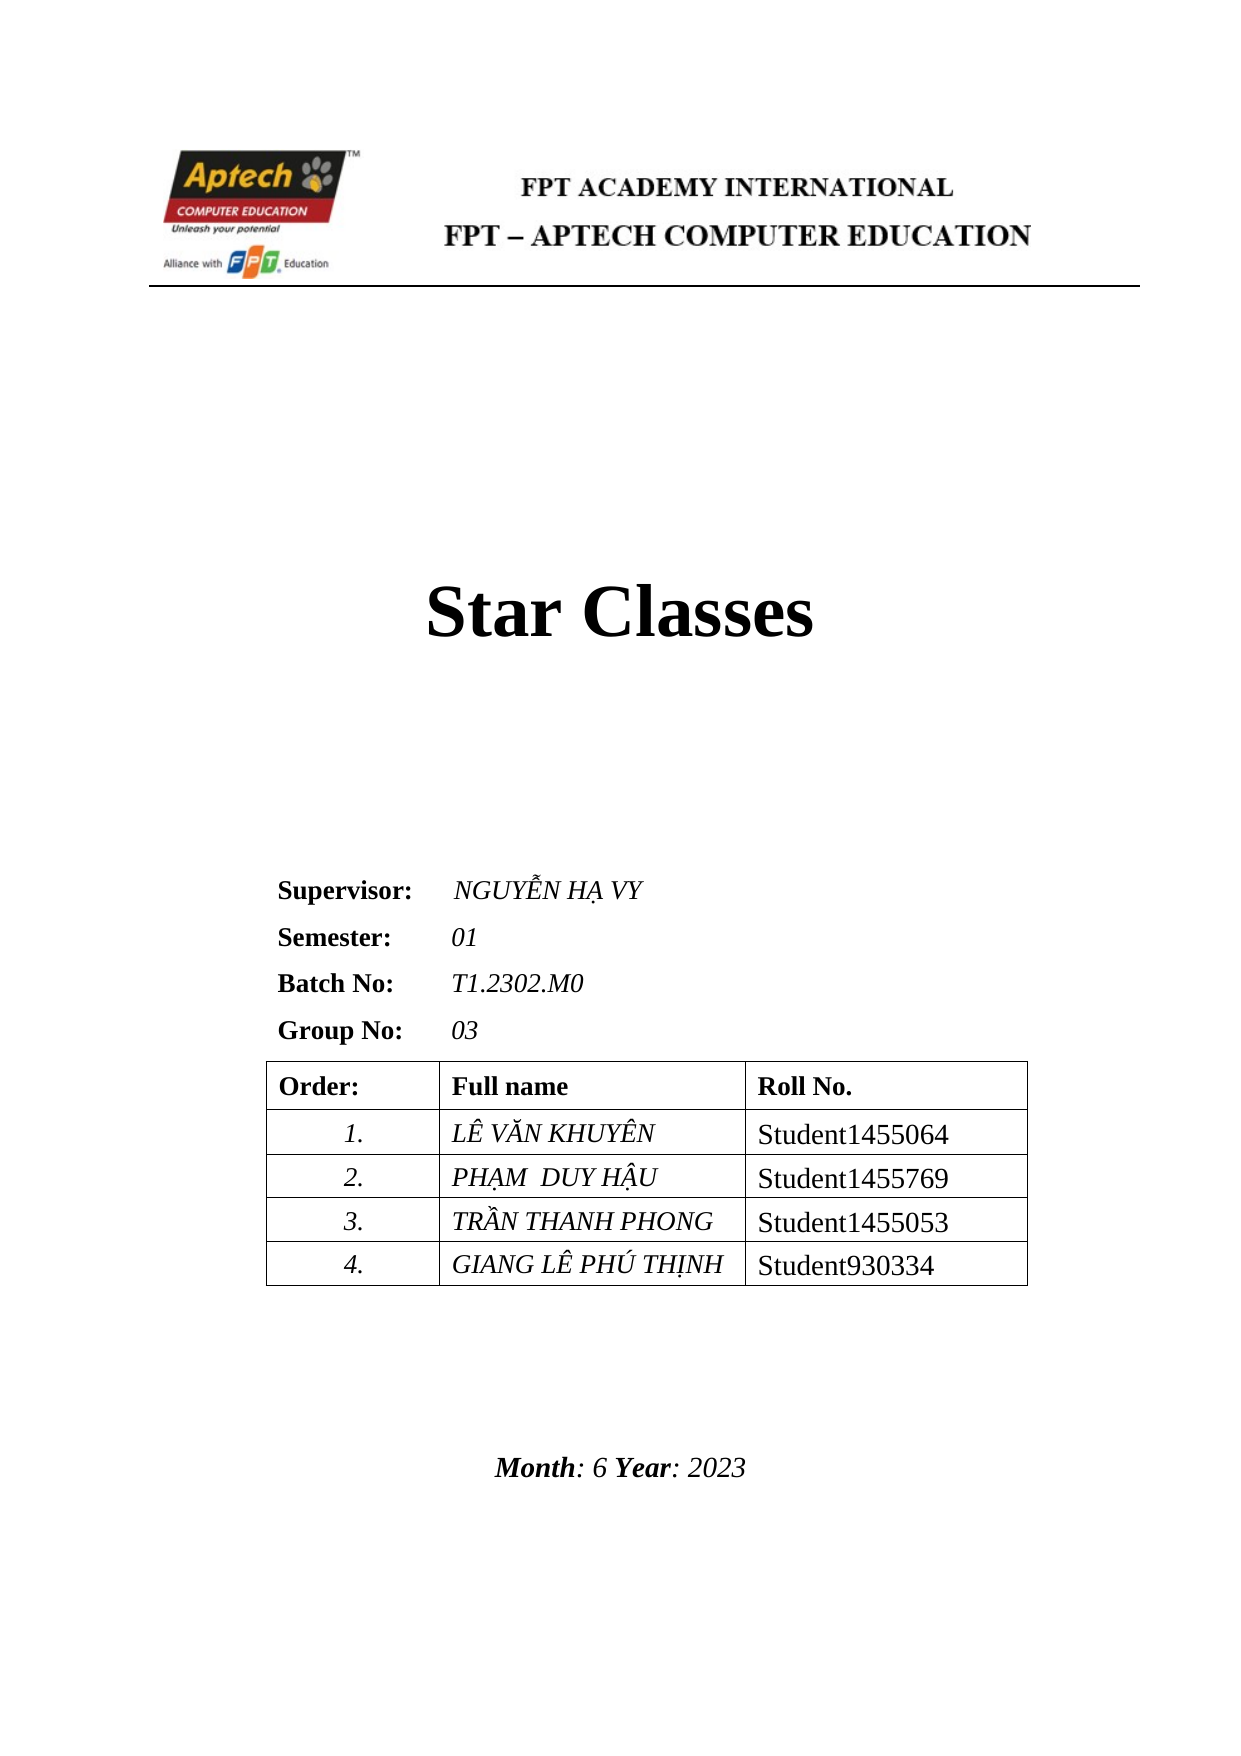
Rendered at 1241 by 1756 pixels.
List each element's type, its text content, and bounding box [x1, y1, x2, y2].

table_cell Student930334 [746, 1242, 1027, 1285]
table_cell TRẦN THANH PHONG [440, 1198, 745, 1241]
table_cell Student1455769 [746, 1155, 1027, 1197]
text Semester: 01 [277, 921, 1184, 952]
subtitle Star Classes [279, 566, 961, 652]
table_cell 1. [267, 1110, 439, 1154]
table_cell 2. [267, 1155, 439, 1197]
text Group No: 03 [277, 1014, 1184, 1045]
table_cell LÊ VĂN KHUYÊN [440, 1110, 745, 1154]
table_header Full name [440, 1062, 745, 1109]
text Month: 6 Year: 2023 [279, 1451, 961, 1484]
text Batch No: T1.2302.M0 [277, 967, 1184, 998]
table_cell Student1455064 [746, 1110, 1027, 1154]
table_cell GIANG LÊ PHÚ THỊNH [440, 1242, 745, 1285]
table_cell 4. [267, 1242, 439, 1285]
picture [163, 149, 1031, 279]
table_cell 3. [267, 1198, 439, 1241]
table_cell PHẠM DUY HẬU [440, 1155, 745, 1197]
table_cell Student1455053 [746, 1198, 1027, 1241]
table_header Roll No. [746, 1062, 1027, 1109]
table_header Order: [267, 1062, 439, 1109]
text Supervisor: NGUYỄN HẠ VY [277, 874, 1184, 905]
